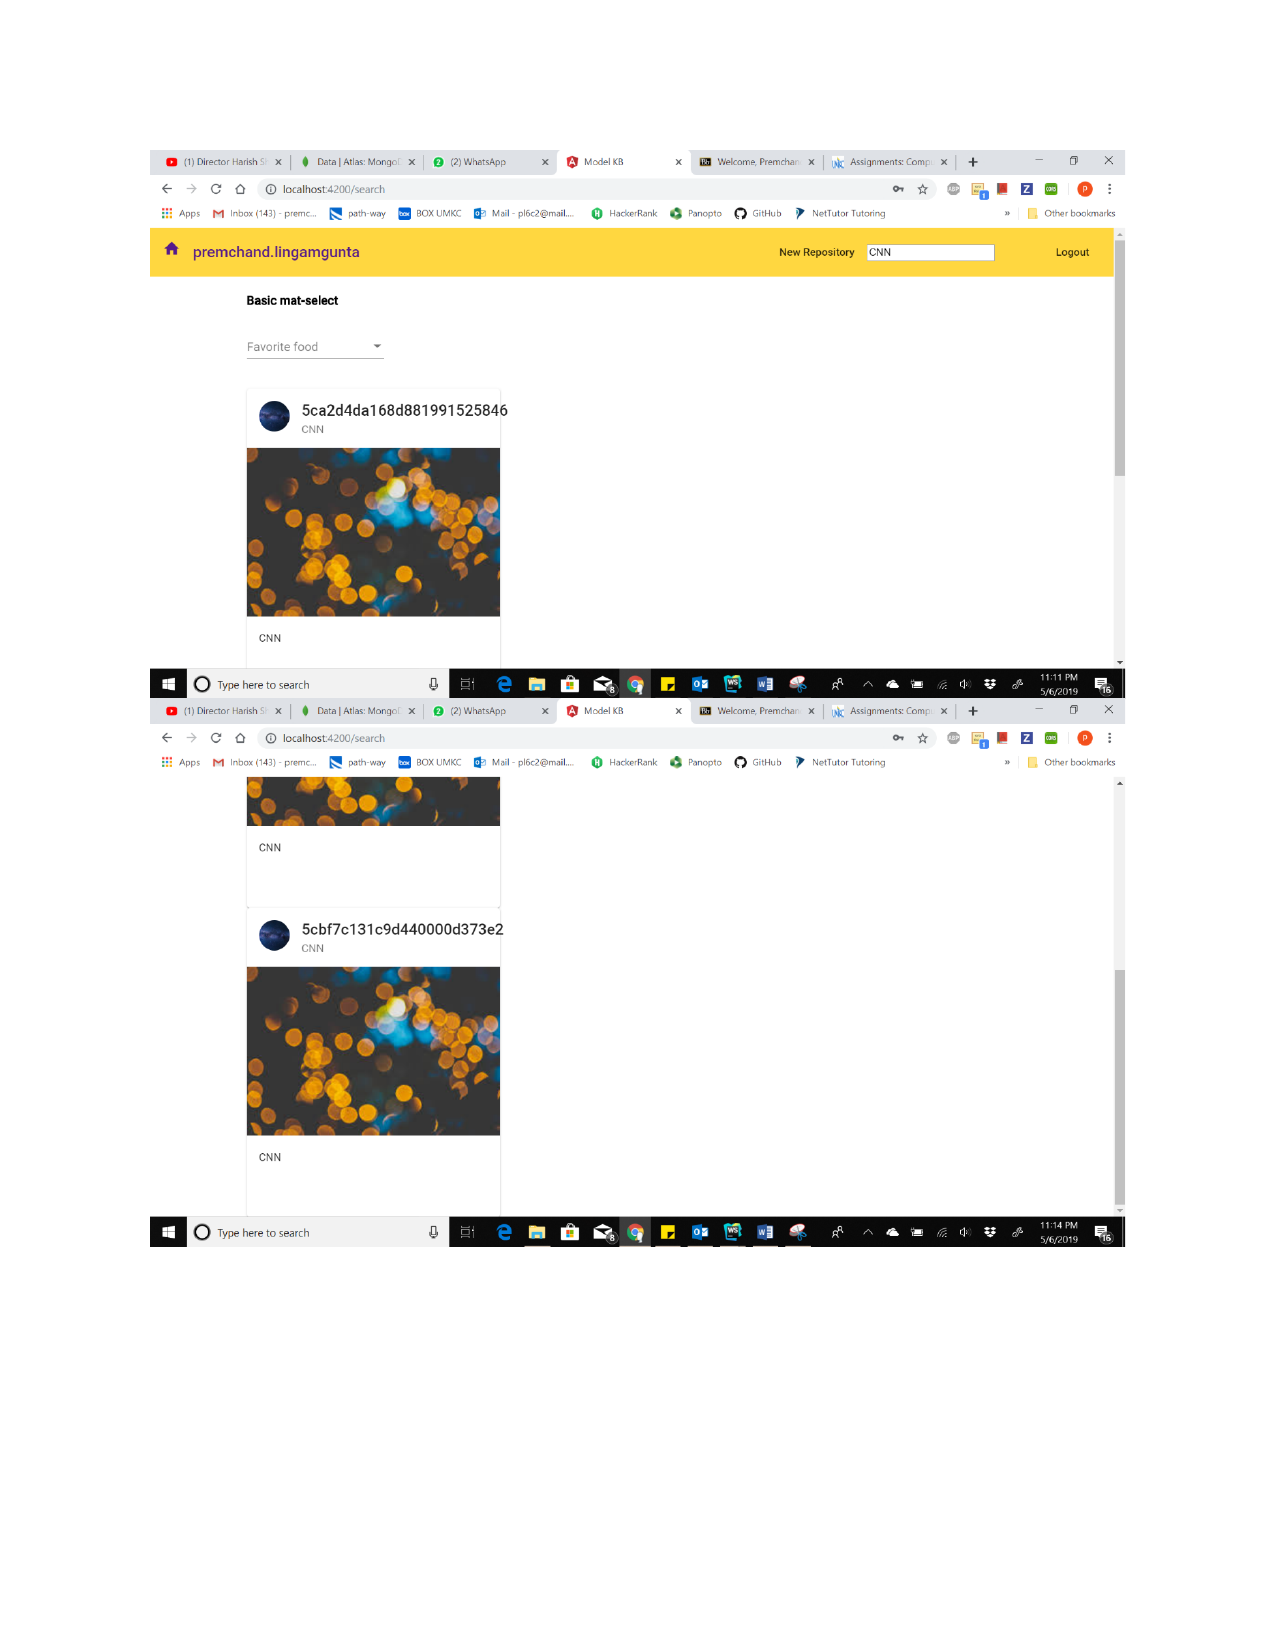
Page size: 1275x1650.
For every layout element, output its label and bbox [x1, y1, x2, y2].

picture [150, 150, 1125, 1247]
